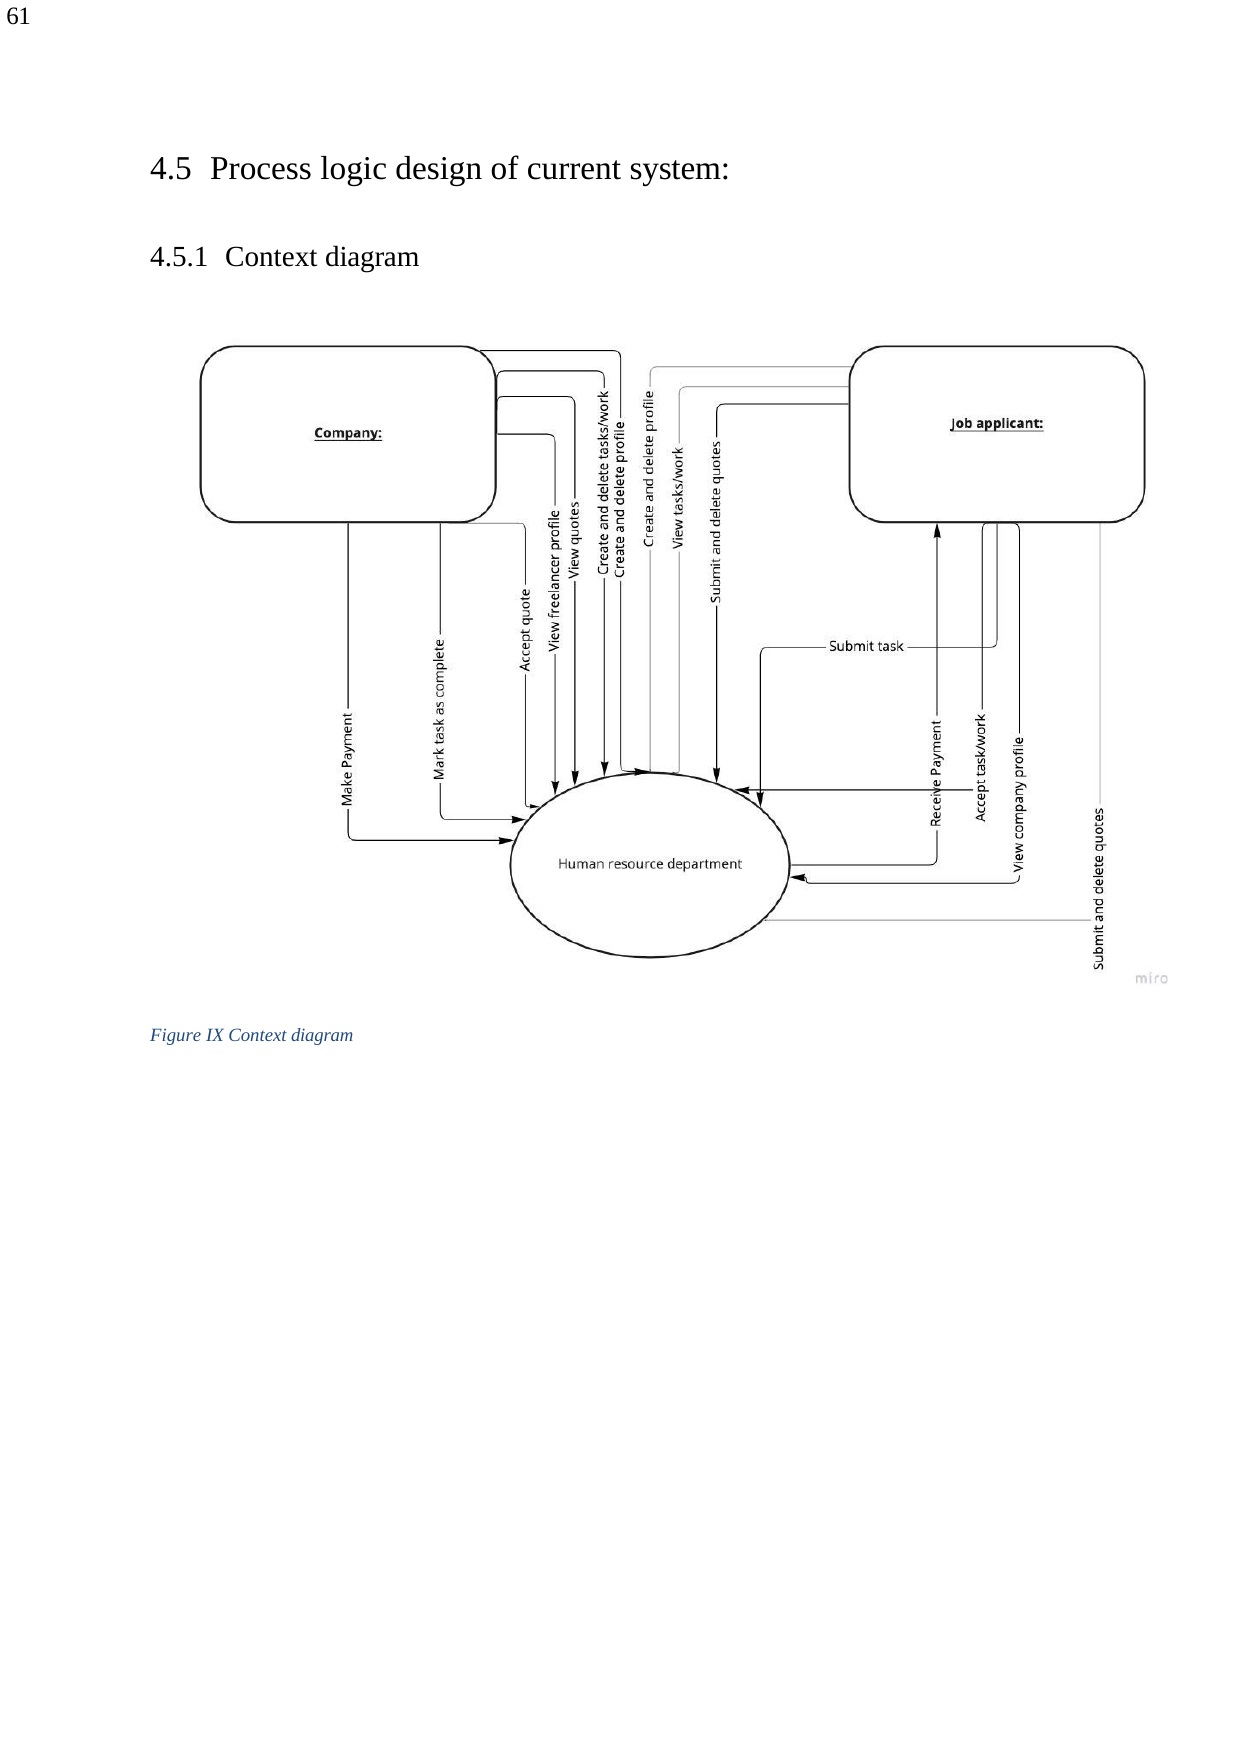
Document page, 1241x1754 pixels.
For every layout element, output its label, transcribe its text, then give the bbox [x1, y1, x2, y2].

subtitle Process logic design of current system: [150, 149, 1205, 187]
subtitle Context diagram [150, 239, 1205, 273]
text Figure IX Context diagram [150, 1024, 1205, 1046]
picture [198, 339, 1168, 986]
